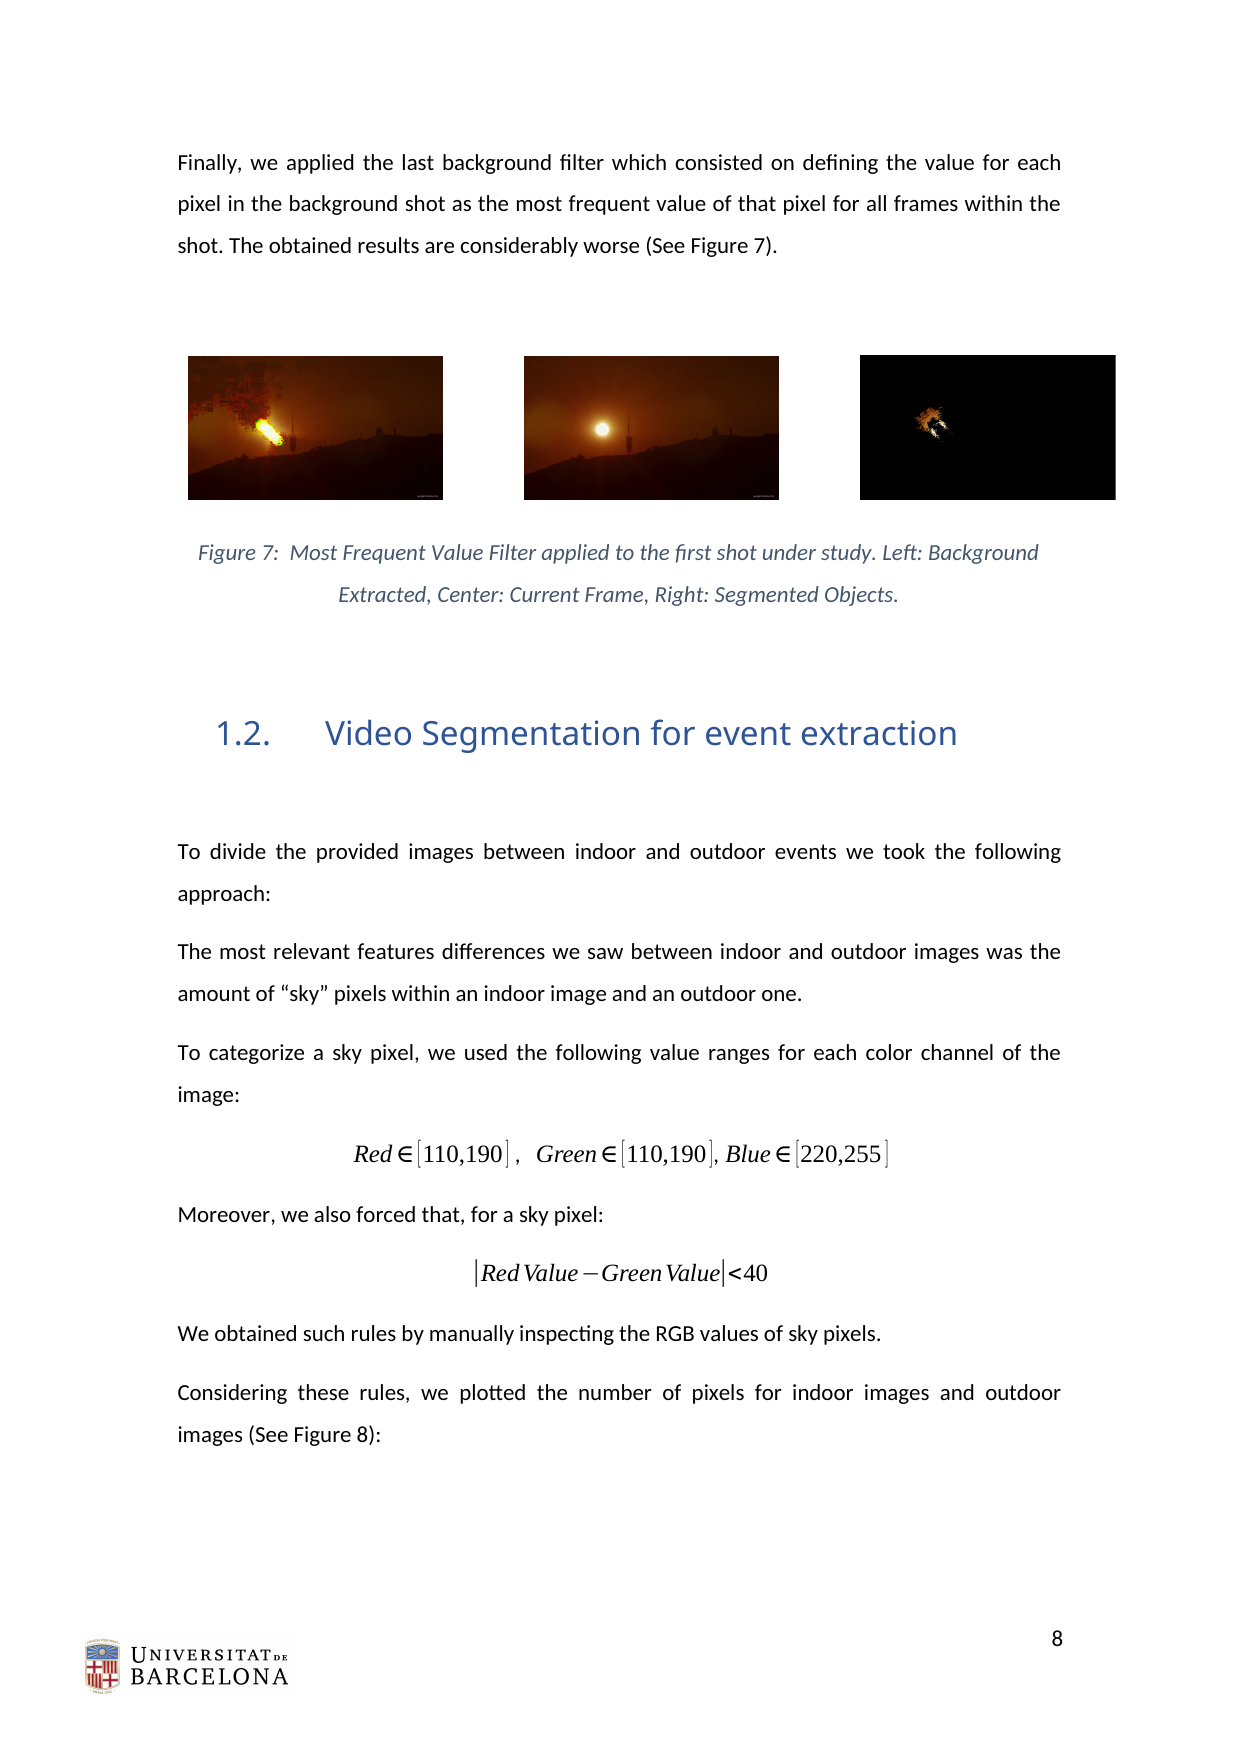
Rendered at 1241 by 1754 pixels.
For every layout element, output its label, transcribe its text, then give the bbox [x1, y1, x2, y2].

text Figure 7: Most Frequent Value Filter applied to the first shot under study. Left: Background Extracted, Center: Current Frame, Right: Segmented Objects. [177, 538, 1063, 608]
text To categorize a sky pixel, we used the following value ranges for each color channel of the image: [177, 1038, 1063, 1108]
text Considering these rules, we plotted the number of pixels for indoor images and outdoor images (See Figure 8): [177, 1378, 1063, 1448]
text The most relevant features differences we saw between indoor and outdoor images was the amount of “sky” pixels within an indoor image and an outdoor one. [177, 937, 1063, 1007]
subtitle Video Segmentation for event extraction [215, 710, 1063, 755]
text Moreover, we also forced that, for a sky pixel: [177, 1200, 1063, 1228]
text To divide the provided images between indoor and outdoor events we took the following approach: [177, 837, 1063, 907]
text We obtained such rules by manually inspecting the RGB values of sky pixels. [177, 1319, 1063, 1348]
picture [79, 1634, 294, 1699]
text Finally, we applied the last background filter which consisted on defining the value for each pixel in the background shot as the most frequent value of that pixel for all frames within the shot. The obtained results are considerably worse (See Figure 7). [177, 148, 1063, 259]
text , , [177, 1139, 1063, 1169]
